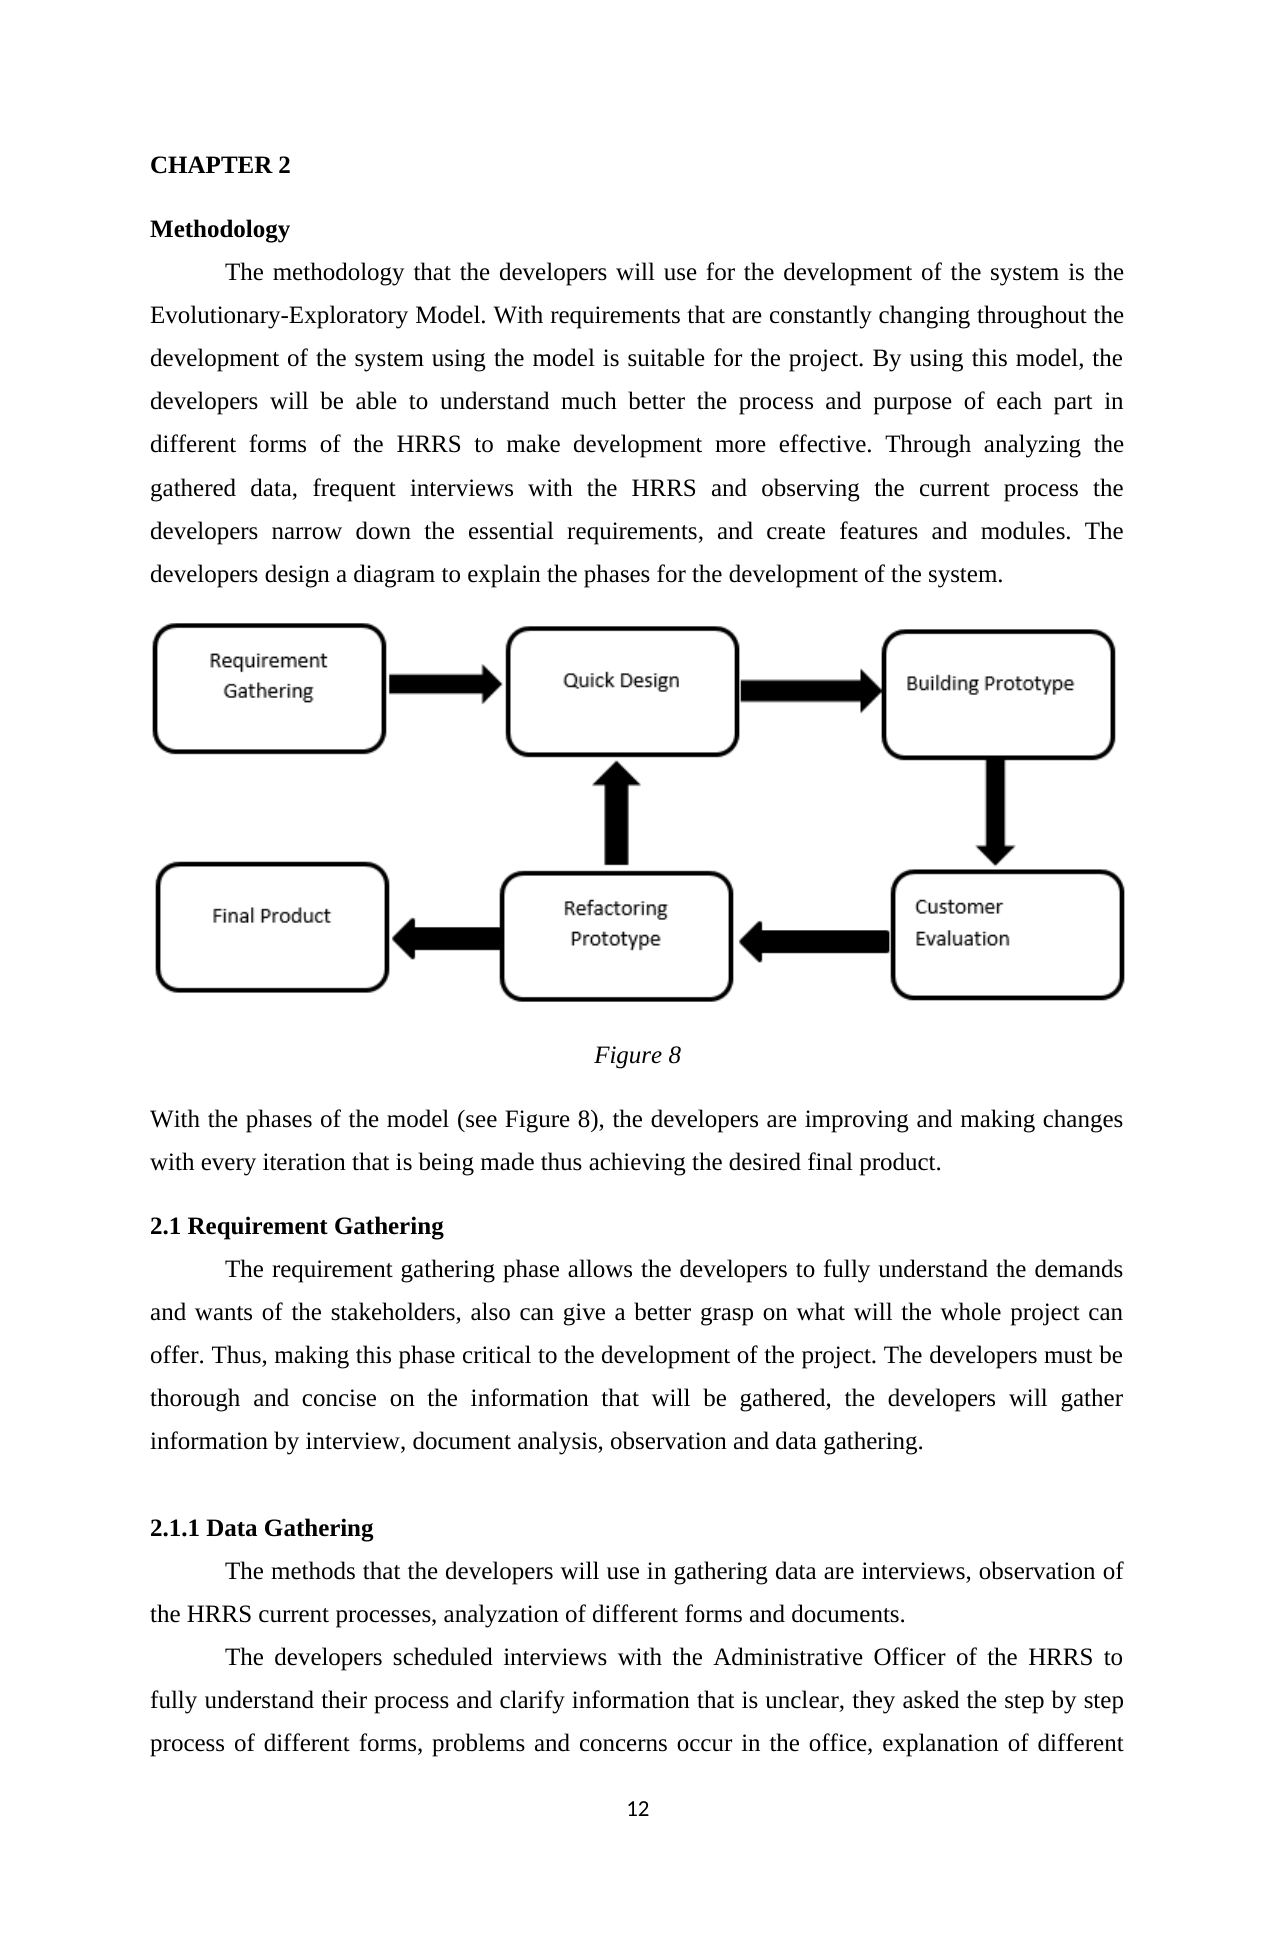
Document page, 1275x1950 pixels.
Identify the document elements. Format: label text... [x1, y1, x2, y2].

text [150, 1642, 1125, 1757]
text With the phases of the model (see Figure 8), the developers are improving and making changes with every iteration that is being made thus achieving the desired final product. [150, 1104, 1125, 1176]
text The requirement gathering phase allows the developers to fully understand the demands and wants of the stakeholders, also can give a better grasp on what will the whole project can offer. Thus, making this phase critical to the development of the project. The developers must be thorough and concise on the information that will be gathered, the developers will gather information by interview, document analysis, observation and data gathering. [150, 1254, 1125, 1455]
text 2.1 Requirement Gathering [150, 1211, 1125, 1239]
text Figure 8 [150, 1040, 1125, 1068]
text 2.1.1 Data Gathering [150, 1513, 1125, 1541]
picture [150, 622, 1125, 1005]
text Methodology [150, 214, 1125, 243]
text The methodology that the developers will use for the development of the system is the Evolutionary-Exploratory Model. With requirements that are constantly changing throughout the development of the system using the model is suitable for the project. By using this model, the developers will be able to understand much better the process and purpose of each part in different forms of the HRRS to make development more effective. Through analyzing the gathered data, frequent interviews with the HRRS and observing the current process the developers narrow down the essential requirements, and create features and modules. The developers design a diagram to explain the phases for the development of the system. [150, 257, 1125, 588]
text The methods that the developers will use in gathering data are interviews, observation of the HRRS current processes, analyzation of different forms and documents. [150, 1556, 1125, 1628]
text CHAPTER 2 [150, 150, 1125, 179]
